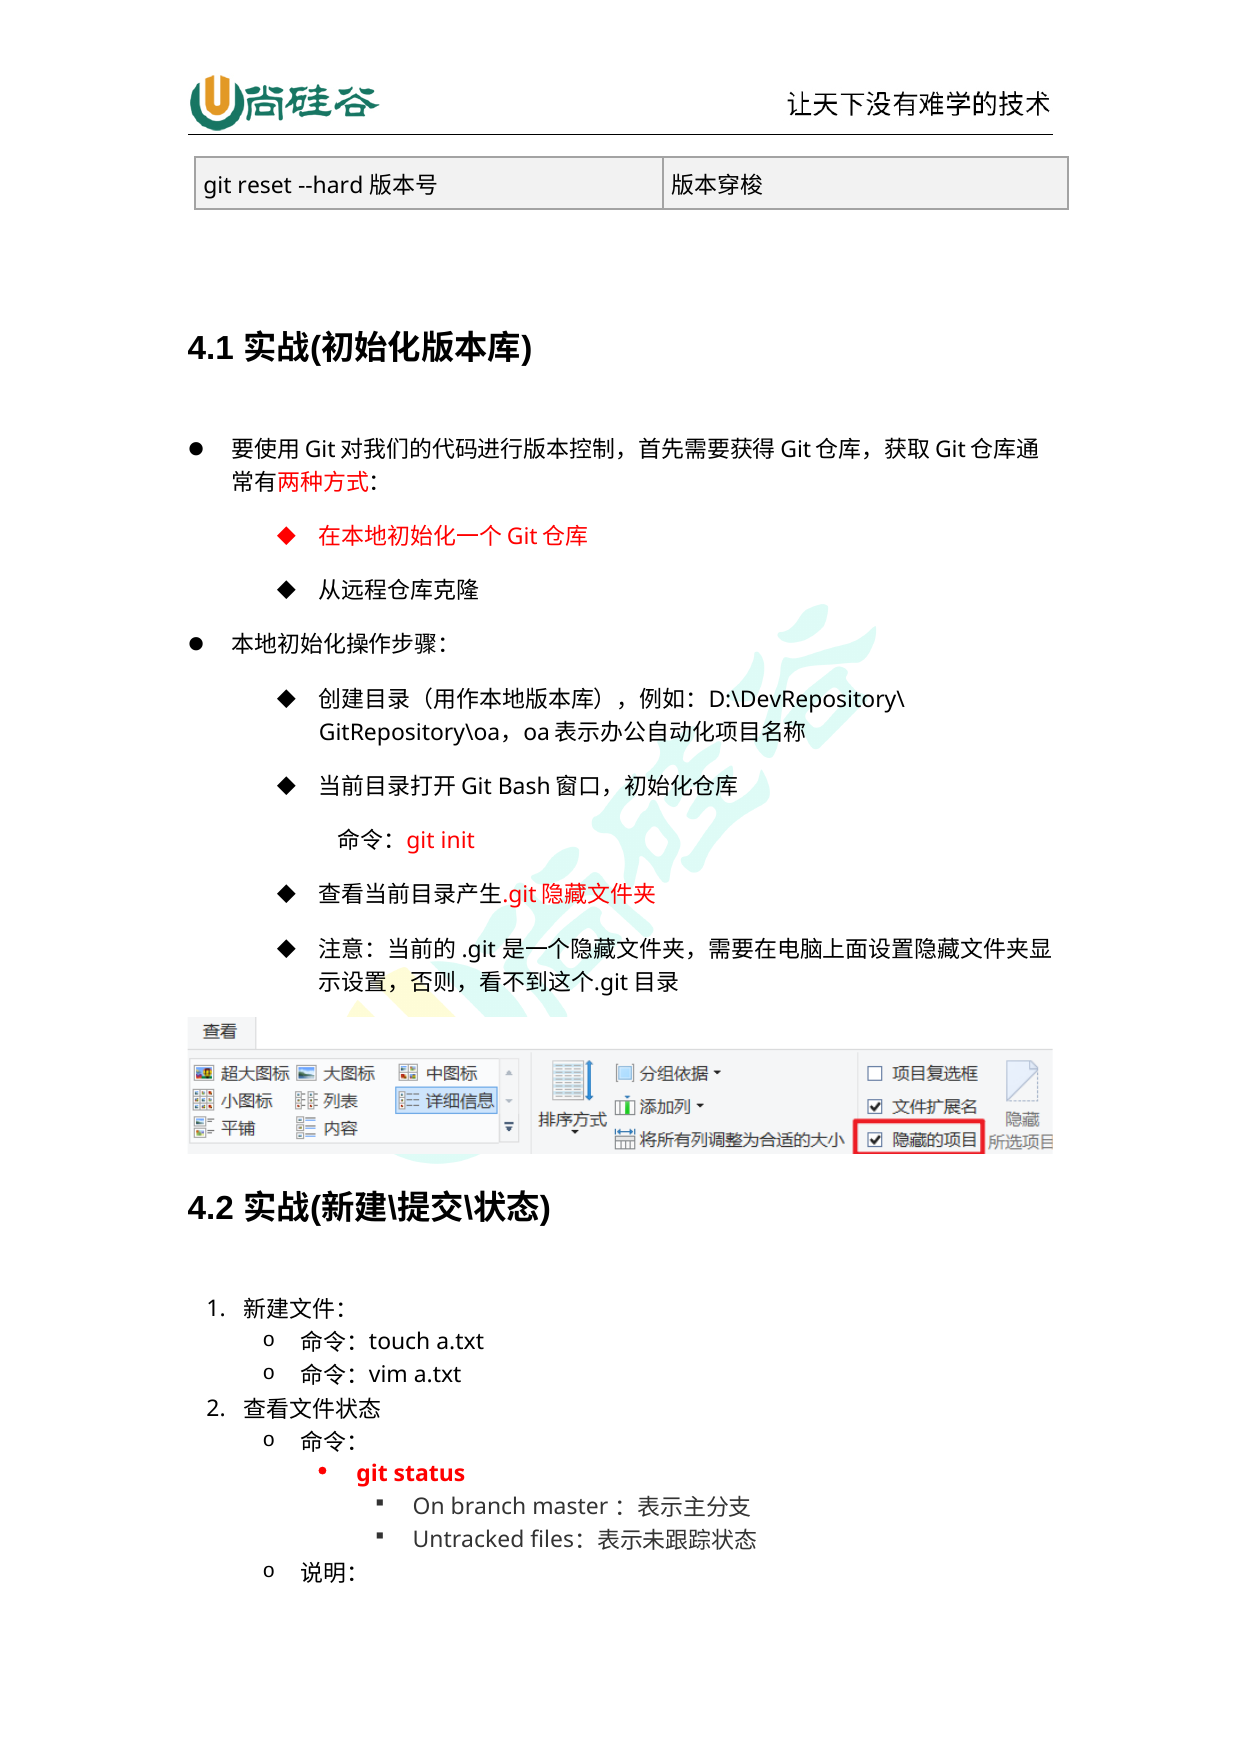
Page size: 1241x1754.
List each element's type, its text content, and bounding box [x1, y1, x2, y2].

subtitle 4.1 实战(初始化版本库) [187, 321, 1053, 369]
list 查看当前目录产生.git隐藏文件夹 [275, 876, 1053, 909]
table_cell 版本穿梭 [664, 158, 1067, 208]
list 创建目录（用作本地版本库），例如：D:\DevRepository\GitRepository\oa，oa表示办公自动化项目名称 [275, 680, 1053, 747]
picture [187, 73, 1053, 132]
list 查看文件状态 [206, 1391, 1053, 1424]
list 要使用Git对我们的代码进行版本控制，首先需要获得Git仓库，获取Git仓库通常有两种方式： [187, 431, 1053, 497]
list 命令：vim a.txt [262, 1357, 1053, 1391]
list 命令：touch a.txt [262, 1324, 1053, 1357]
list 本地初始化操作步骤： [187, 626, 1053, 659]
list 当前目录打开Git Bash窗口，初始化仓库 [275, 768, 1053, 801]
list 注意：当前的 .git 是一个隐藏文件夹，需要在电脑上面设置隐藏文件夹显示设置，否则，看不到这个.git目录 [275, 930, 1053, 997]
list On branch master ：表示主分支 [375, 1488, 1053, 1522]
list 说明： [262, 1555, 1053, 1588]
list 新建文件： [206, 1291, 1053, 1324]
list 从远程仓库克隆 [275, 572, 1053, 606]
picture [187, 1017, 1053, 1154]
table_cell git reset --hard 版本号 [196, 158, 662, 208]
list 命令：git init [319, 822, 1053, 855]
list 命令： [262, 1424, 1053, 1457]
list git status [319, 1457, 1053, 1488]
list 在本地初始化一个Git仓库 [275, 518, 1053, 551]
list Untracked files：表示未跟踪状态 [375, 1522, 1053, 1555]
subtitle 4.2 实战(新建\提交\状态) [187, 1181, 1053, 1229]
